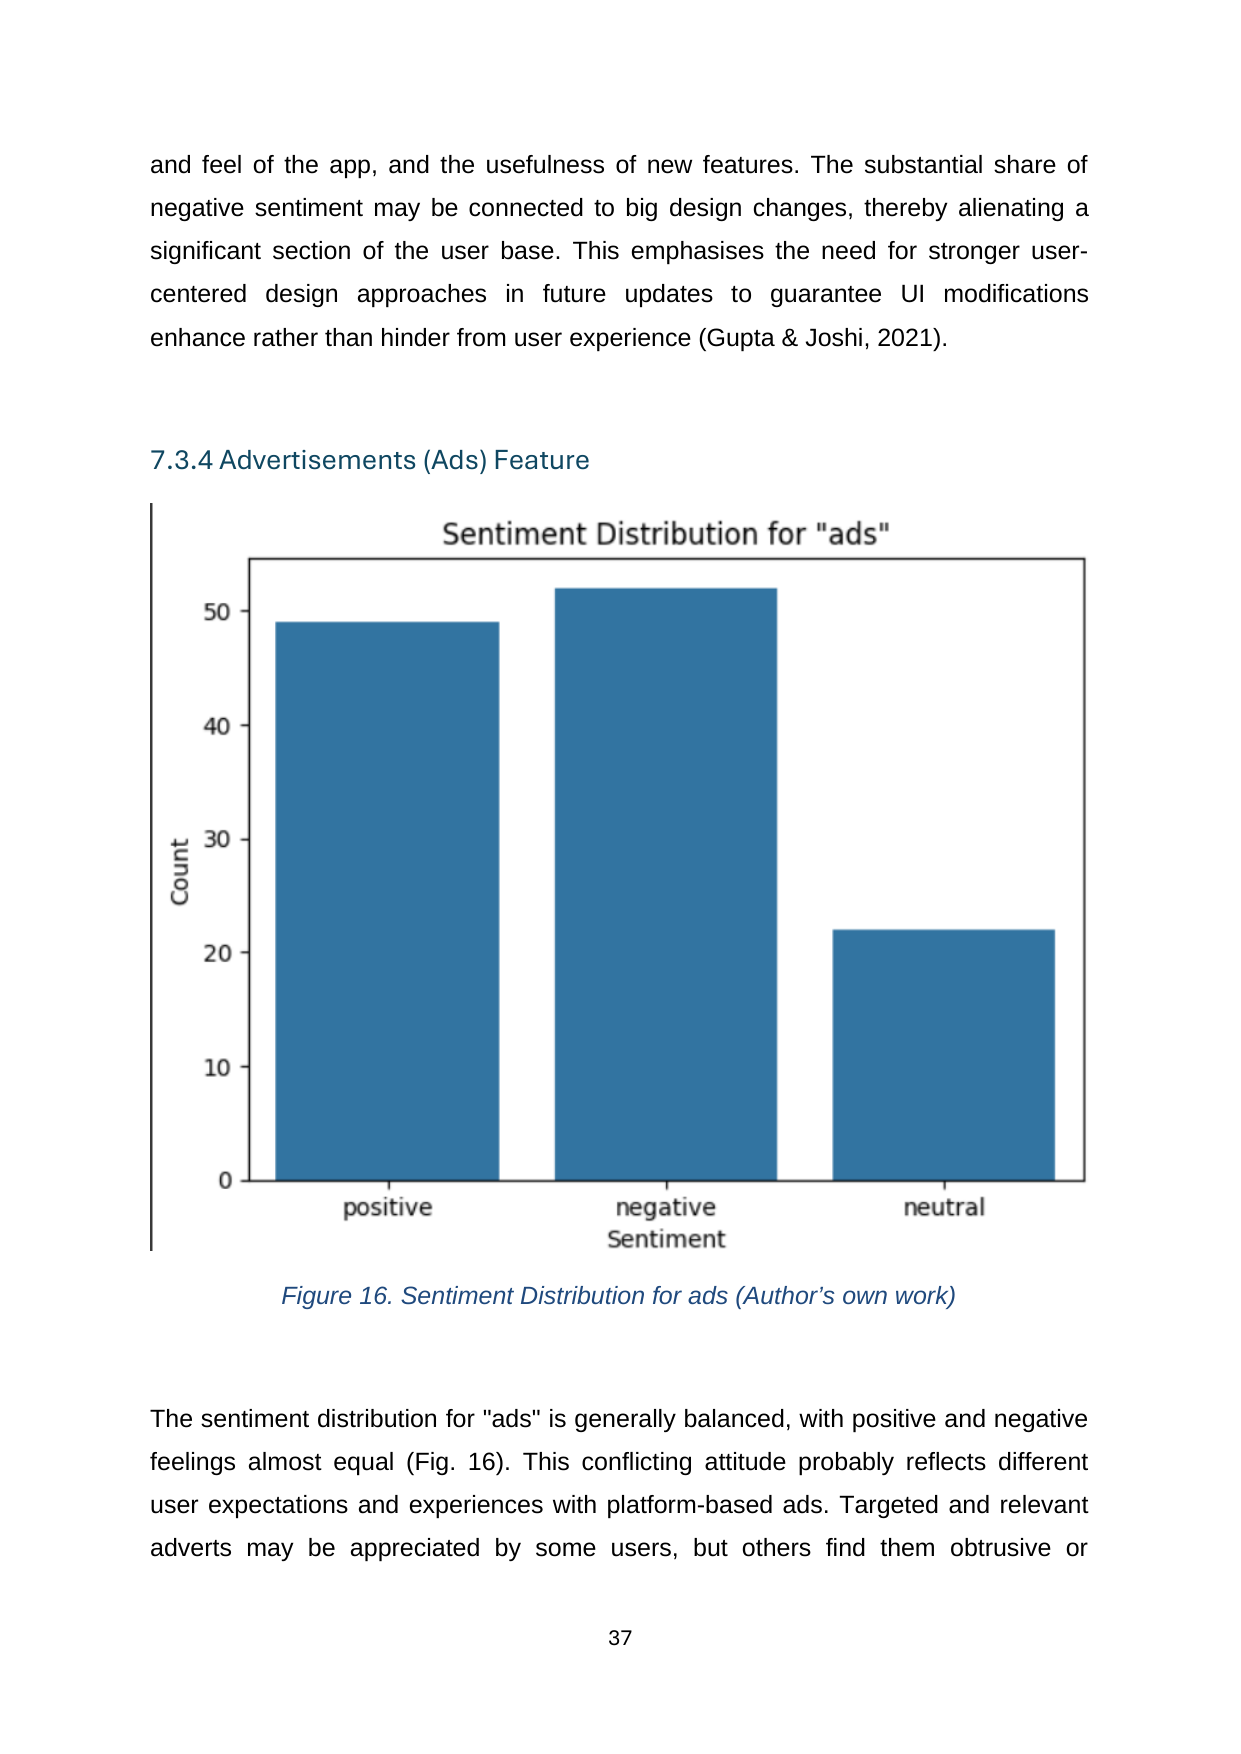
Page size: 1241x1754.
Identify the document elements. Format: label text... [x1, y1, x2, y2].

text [150, 1404, 1090, 1562]
picture [150, 503, 1091, 1251]
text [150, 150, 1090, 351]
text Figure 16. Sentiment Distribution for ads (Author’s own work) [150, 1281, 1090, 1310]
subtitle 7.3.4 Advertisements (Ads) Feature [150, 442, 1090, 478]
